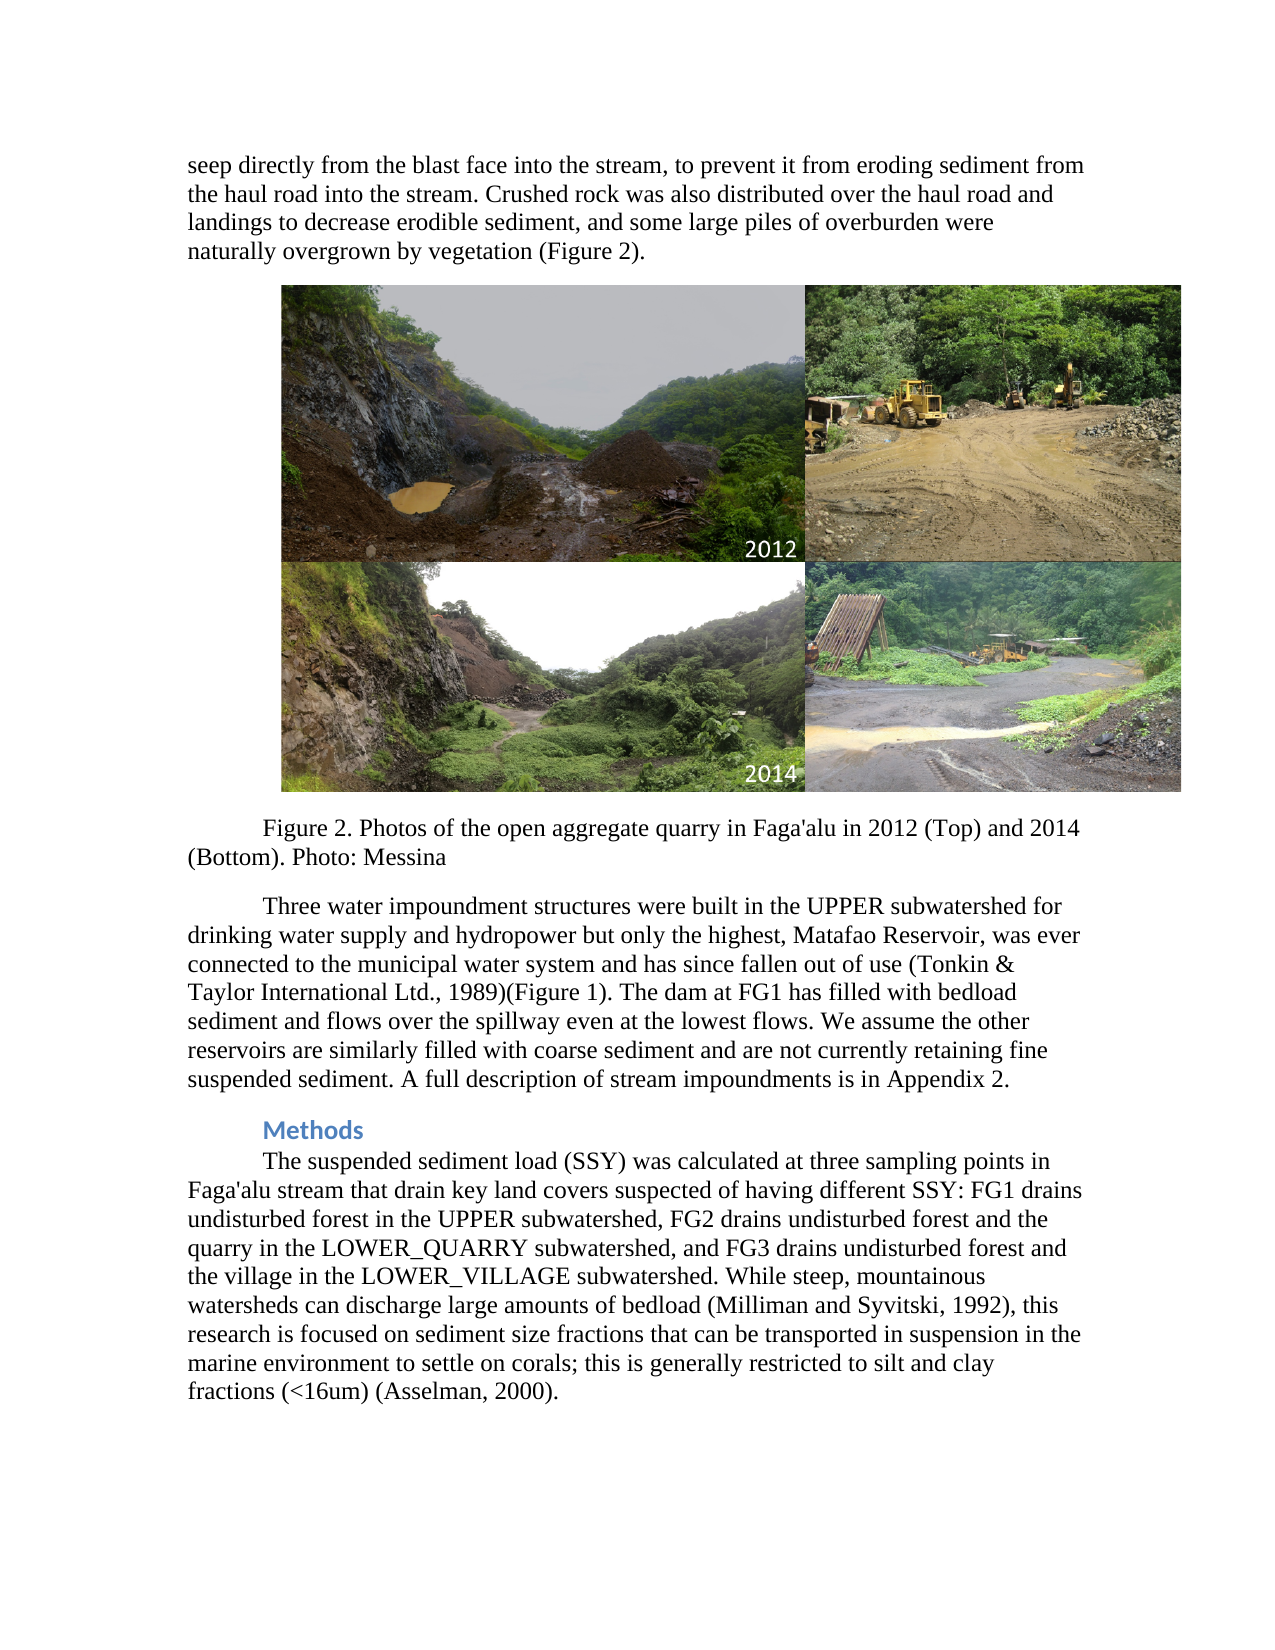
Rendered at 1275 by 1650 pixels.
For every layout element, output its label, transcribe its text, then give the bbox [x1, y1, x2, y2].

text Three water impoundment structures were built in the UPPER subwatershed for drinking water supply and hydropower but only the highest, Matafao Reservoir, was ever connected to the municipal water system and has since fallen out of use (Tonkin & Taylor International Ltd., 1989)(Figure 1). The dam at FG1 has filled with bedload sediment and flows over the spillway even at the lowest flows. We assume the other reservoirs are similarly filled with coarse sediment and are not currently retaining fine suspended sediment. A full description of stream impoundments is in Appendix 2. [187, 891, 1087, 1092]
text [187, 150, 1087, 265]
subtitle Methods [187, 1113, 1087, 1146]
text Figure 2. Photos of the open aggregate quarry in Faga'alu in 2012 (Top) and 2014 (Bottom). Photo: Messina [187, 813, 1087, 870]
text The suspended sediment load (SSY) was calculated at three sampling points in Faga'alu stream that drain key land covers suspected of having different SSY: FG1 drains undisturbed forest in the UPPER subwatershed, FG2 drains undisturbed forest and the quarry in the LOWER_QUARRY subwatershed, and FG3 drains undisturbed forest and the village in the LOWER_VILLAGE subwatershed. While steep, mountainous watersheds can discharge large amounts of bedload (Milliman and Syvitski, 1992), this research is focused on sediment size fractions that can be transported in suspension in the marine environment to settle on corals; this is generally restricted to silt and clay fractions (<16um) (Asselman, 2000). [187, 1146, 1087, 1405]
picture [281, 285, 1182, 792]
